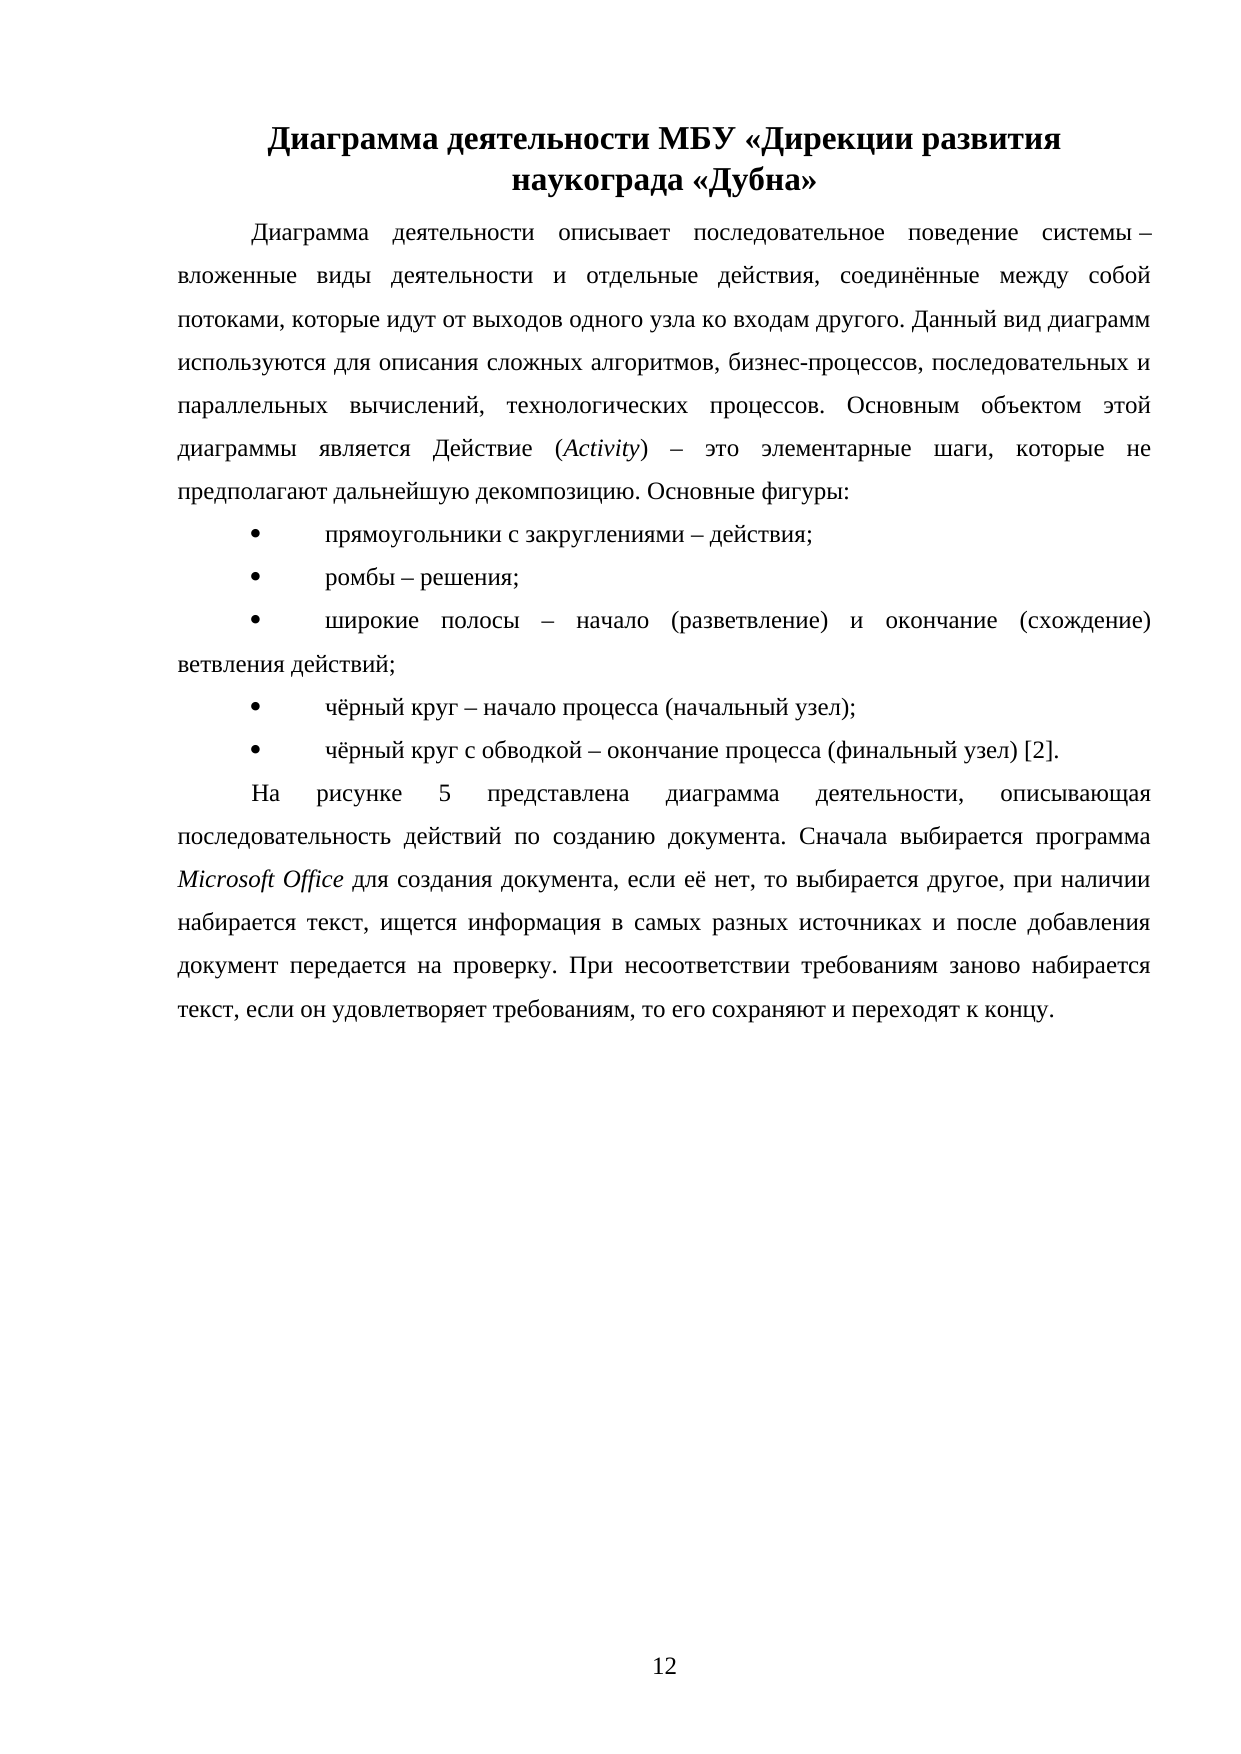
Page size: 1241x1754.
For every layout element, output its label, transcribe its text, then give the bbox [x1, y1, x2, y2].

list чёрный круг с обводкой – окончание процесса (финальный узел) [2]. [177, 735, 1152, 764]
text На рисунке 5 представлена диаграмма деятельности, описывающая последовательность действий по созданию документа. Сначала выбирается программа Microsoft Office для создания документа, если её нет, то выбирается другое, при наличии набирается текст, ищется информация в самых разных источниках и после добавления документ передается на проверку. При несоответствии требованиям заново набирается текст, если он удовлетворяет требованиям, то его сохраняют и переходят к концу. [177, 778, 1152, 1022]
text Диаграмма деятельности описывает последовательное поведение системы – вложенные виды деятельности и отдельные действия, соединённые между собой потоками, которые идут от выходов одного узла ко входам другого. Данный вид диаграмм используются для описания сложных алгоритмов, бизнес-процессов, последовательных и параллельных вычислений, технологических процессов. Основным объектом этой диаграммы является Действие (Activity) – это элементарные шаги, которые не предполагают дальнейшую декомпозицию. Основные фигуры: [177, 217, 1152, 505]
list прямоугольники с закруглениями – действия; [177, 519, 1152, 548]
list ромбы – решения; [177, 562, 1152, 591]
list чёрный круг – начало процесса (начальный узел); [177, 692, 1152, 721]
subtitle Диаграмма деятельности МБУ «Дирекции развития наукограда «Дубна» [177, 118, 1152, 198]
list широкие полосы – начало (разветвление) и окончание (схождение) ветвления действий; [177, 606, 1152, 677]
